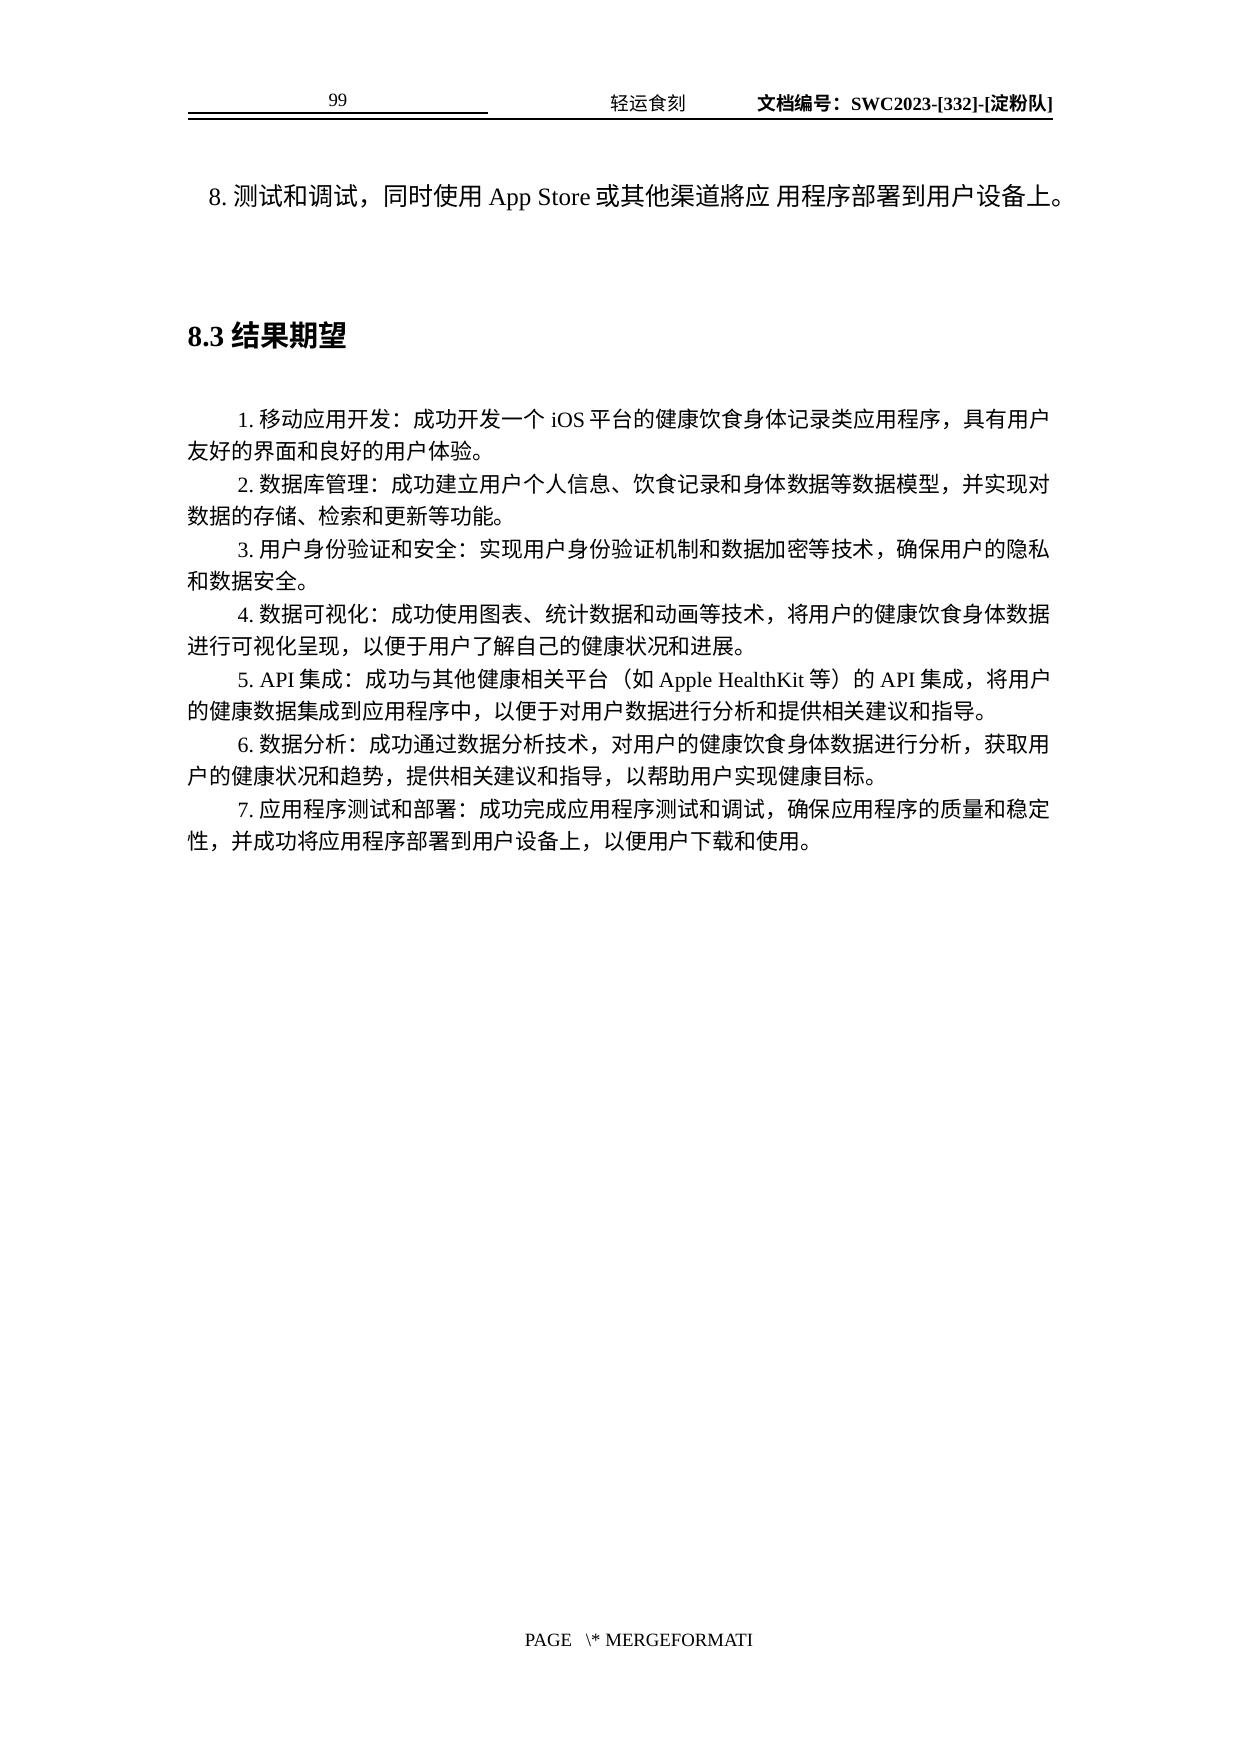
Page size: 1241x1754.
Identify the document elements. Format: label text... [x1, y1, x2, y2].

list 数据分析：成功通过数据分析技术，对用户的健康饮食身体数据进行分析，获取用户的健康状况和趋势，提供相关建议和指导，以帮助用户实现健康目标。 [187, 726, 1053, 791]
subtitle 结果期望 [187, 301, 1053, 366]
text 8. 测试和调试，同时使用App Store或其他渠道將应 用程序部署到用户设备上。 [187, 162, 1053, 227]
list 数据可视化：成功使用图表、统计数据和动画等技术，将用户的健康饮食身体数据进行可视化呈现，以便于用户了解自己的健康状况和进展。 [187, 596, 1053, 661]
list API集成：成功与其他健康相关平台（如Apple HealthKit等）的API集成，将用户的健康数据集成到应用程序中，以便于对用户数据进行分析和提供相关建议和指导。 [187, 661, 1053, 726]
list 应用程序测试和部署：成功完成应用程序测试和调试，确保应用程序的质量和稳定性，并成功将应用程序部署到用户设备上，以便用户下载和使用。 [187, 791, 1053, 856]
list 用户身份验证和安全：实现用户身份验证机制和数据加密等技术，确保用户的隐私和数据安全。 [187, 531, 1053, 596]
list 数据库管理：成功建立用户个人信息、饮食记录和身体数据等数据模型，并实现对数据的存储、检索和更新等功能。 [187, 466, 1053, 531]
list 移动应用开发：成功开发一个iOS平台的健康饮食身体记录类应用程序，具有用户友好的界面和良好的用户体验。 [187, 401, 1053, 466]
